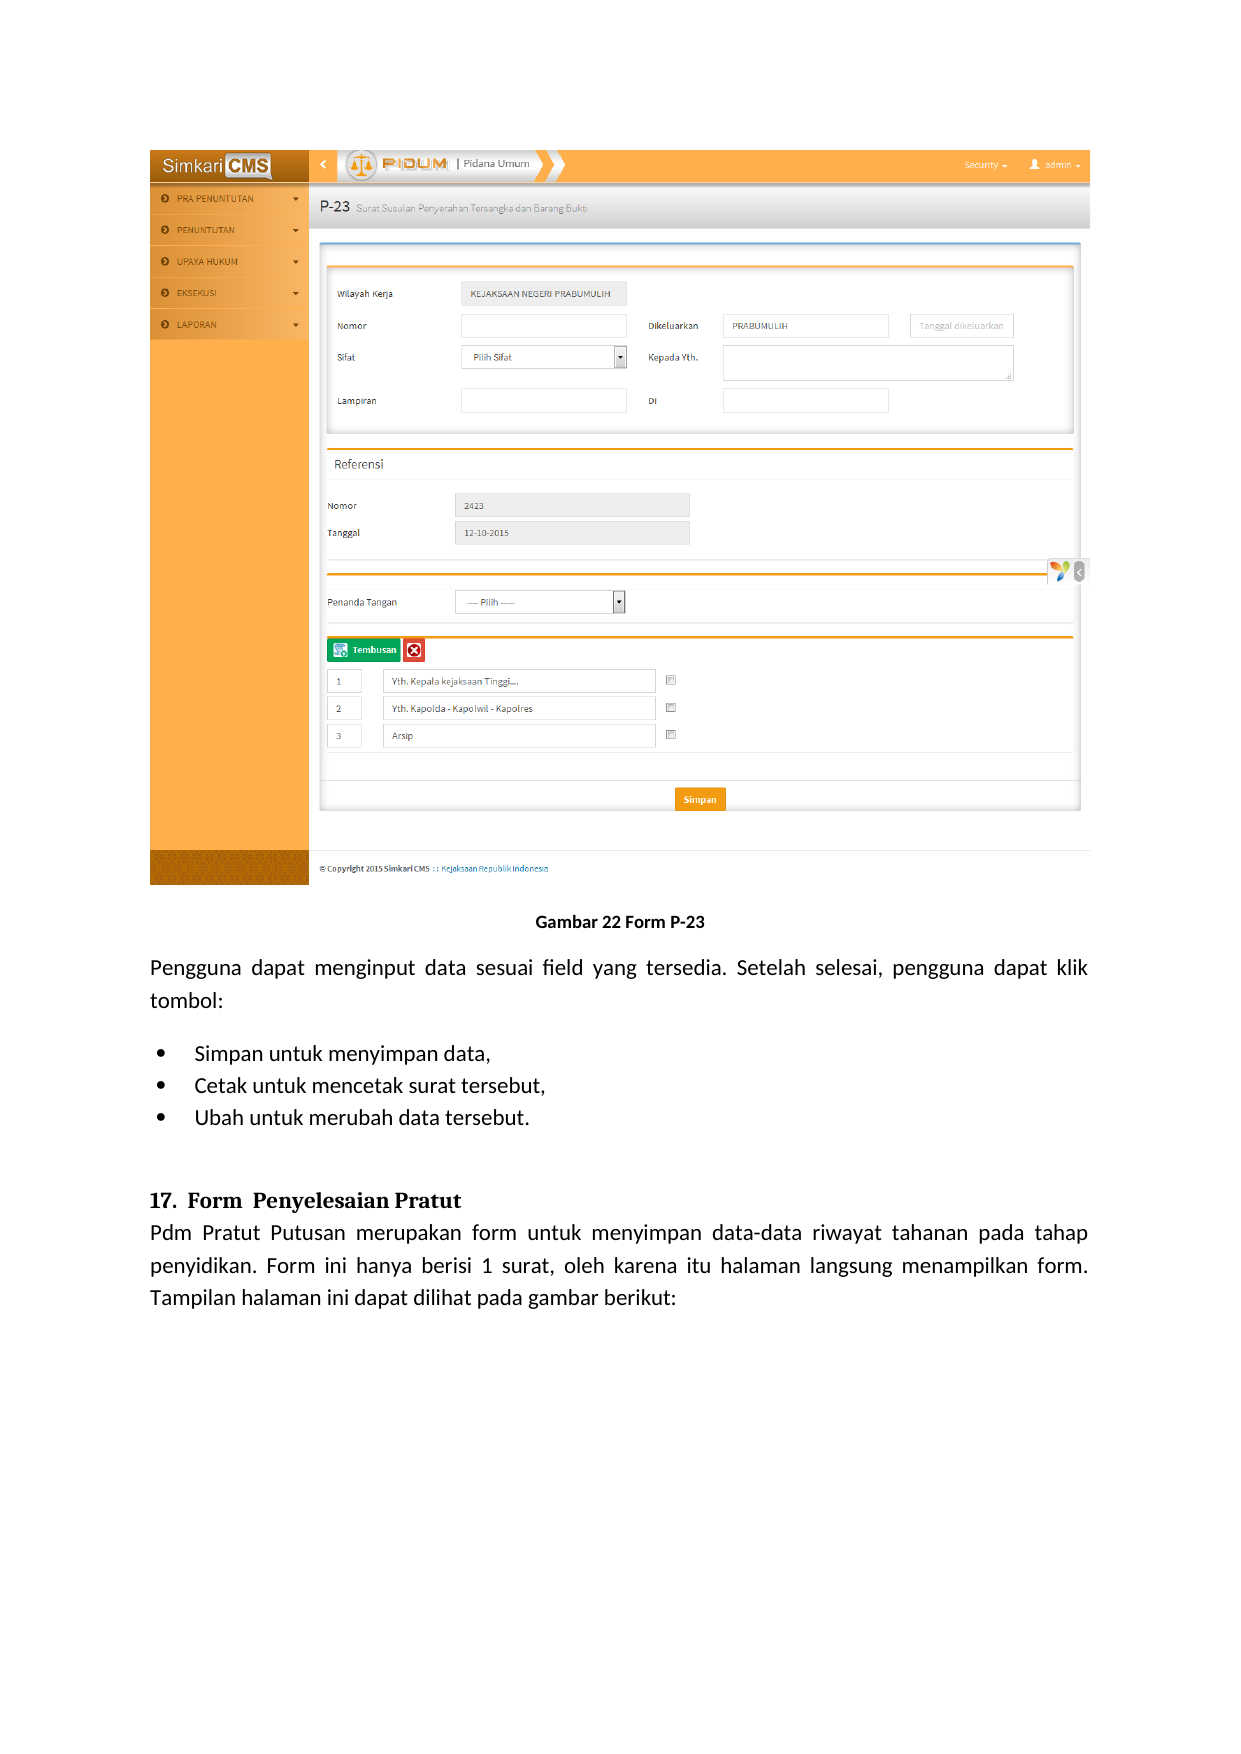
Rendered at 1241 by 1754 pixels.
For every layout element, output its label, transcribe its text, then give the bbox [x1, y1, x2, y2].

list Cetak untuk mencetak surat tersebut, [157, 1071, 1090, 1099]
picture [150, 150, 1091, 885]
text Pengguna dapat menginput data sesuai field yang tersedia. Setelah selesai, pengguna dapat klik tombol: [150, 953, 1090, 1014]
list Simpan untuk menyimpan data, [157, 1039, 1090, 1067]
text Gambar 22 Form P-23 [150, 910, 1090, 933]
text Pdm Pratut Putusan merupakan form untuk menyimpan data-data riwayat tahanan pada tahap penyidikan. Form ini hanya berisi 1 surat, oleh karena itu halaman langsung menampilkan form. Tampilan halaman ini dapat dilihat pada gambar berikut: [150, 1218, 1090, 1311]
subtitle Form Penyelesaian Pratut [150, 1188, 1090, 1215]
list Ubah untuk merubah data tersebut. [157, 1103, 1090, 1131]
